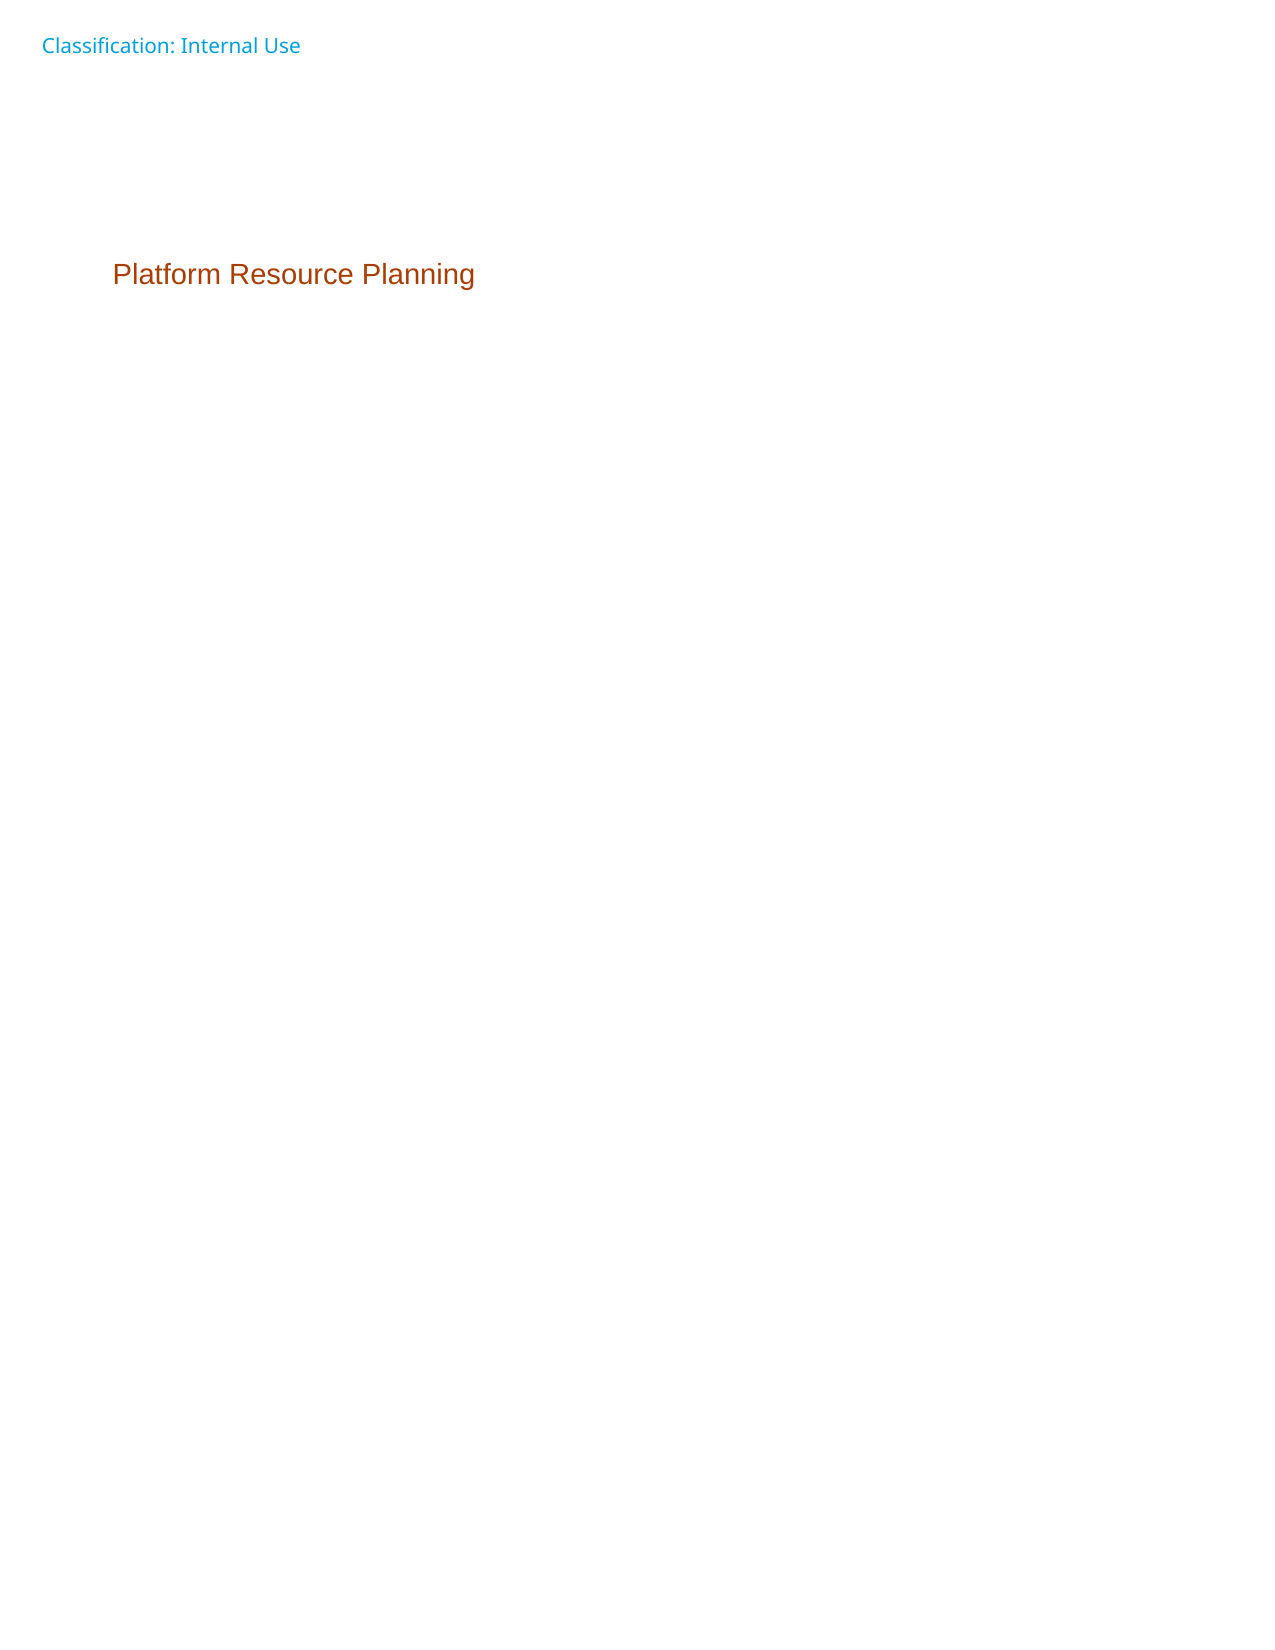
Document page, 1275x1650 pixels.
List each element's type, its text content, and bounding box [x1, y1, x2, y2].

subtitle Platform Resource Planning [112, 257, 1162, 290]
